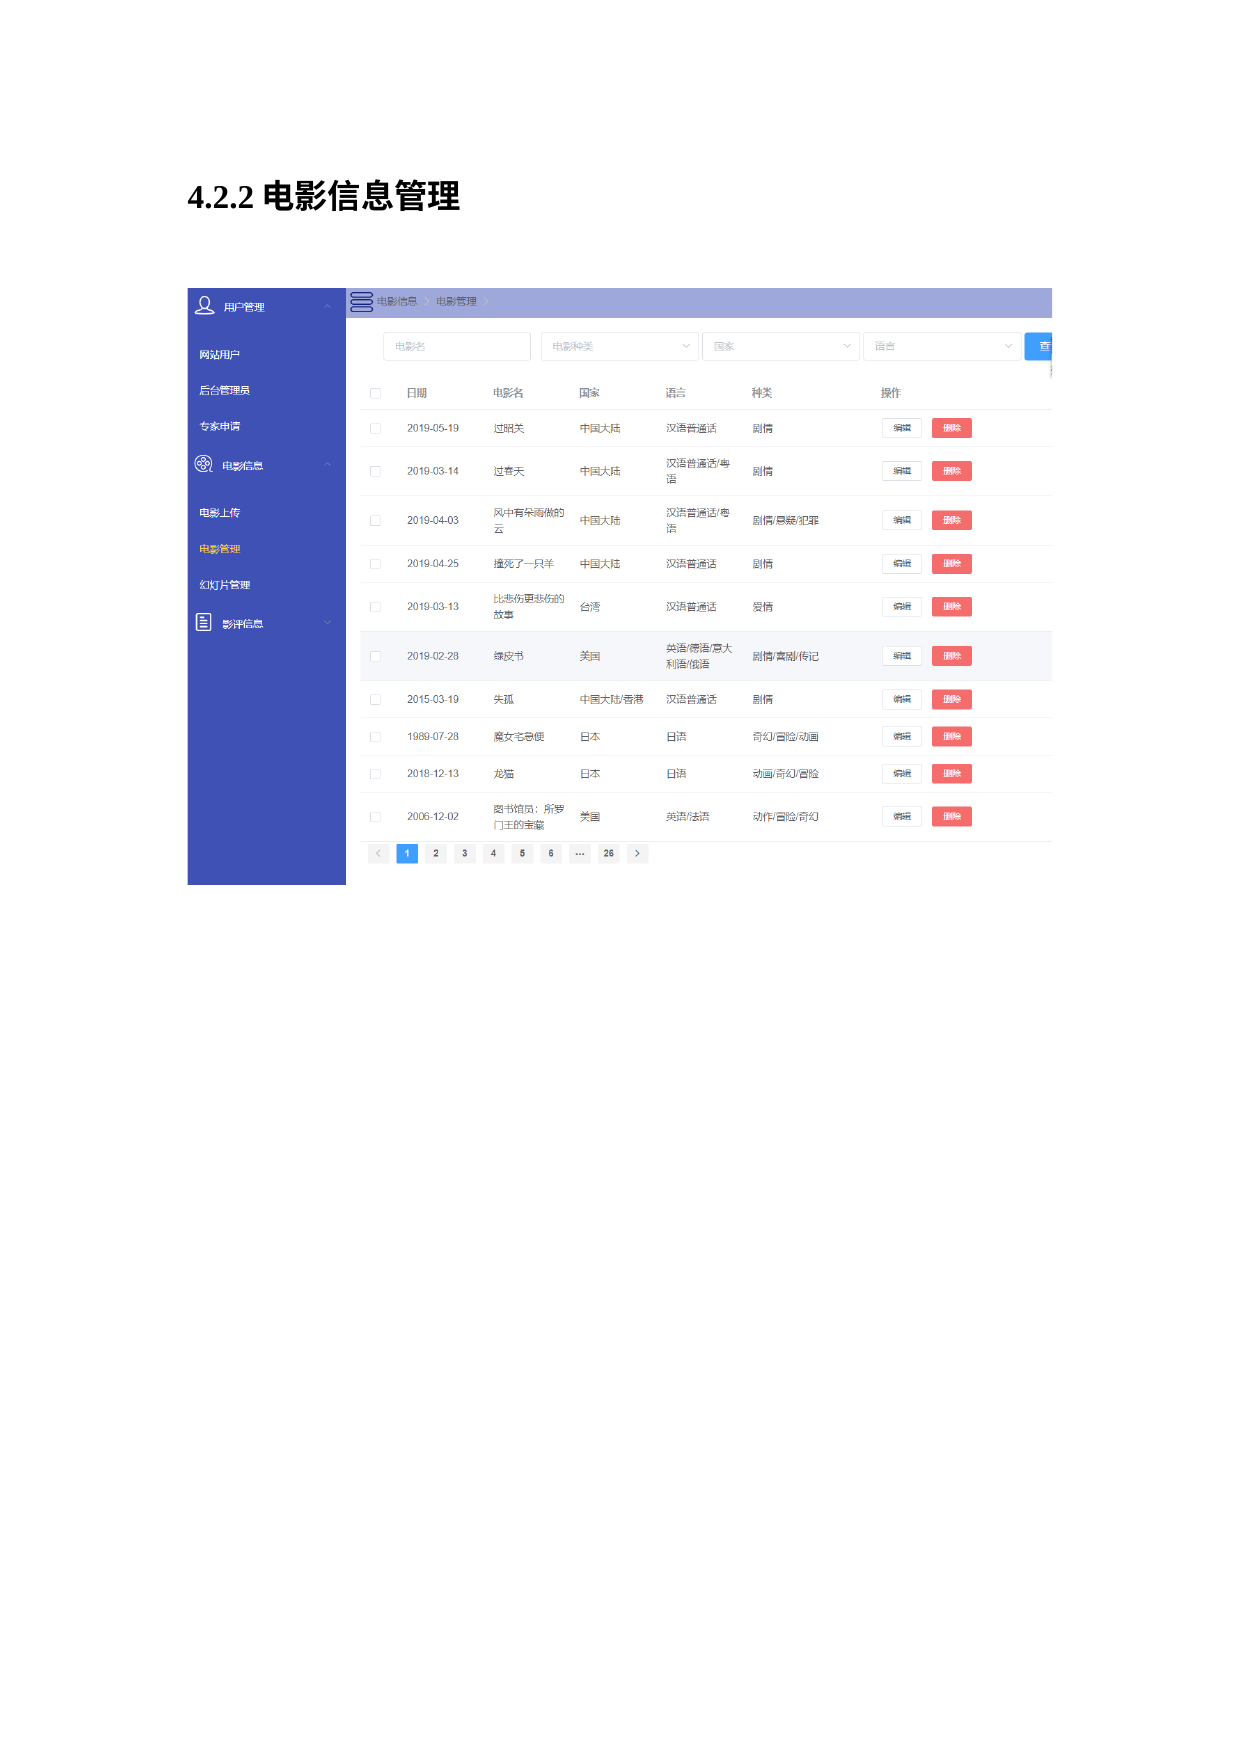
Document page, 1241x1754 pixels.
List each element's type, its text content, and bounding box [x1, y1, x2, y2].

picture [187, 288, 1053, 885]
subtitle 4.2.2电影信息管理 [187, 162, 1053, 227]
